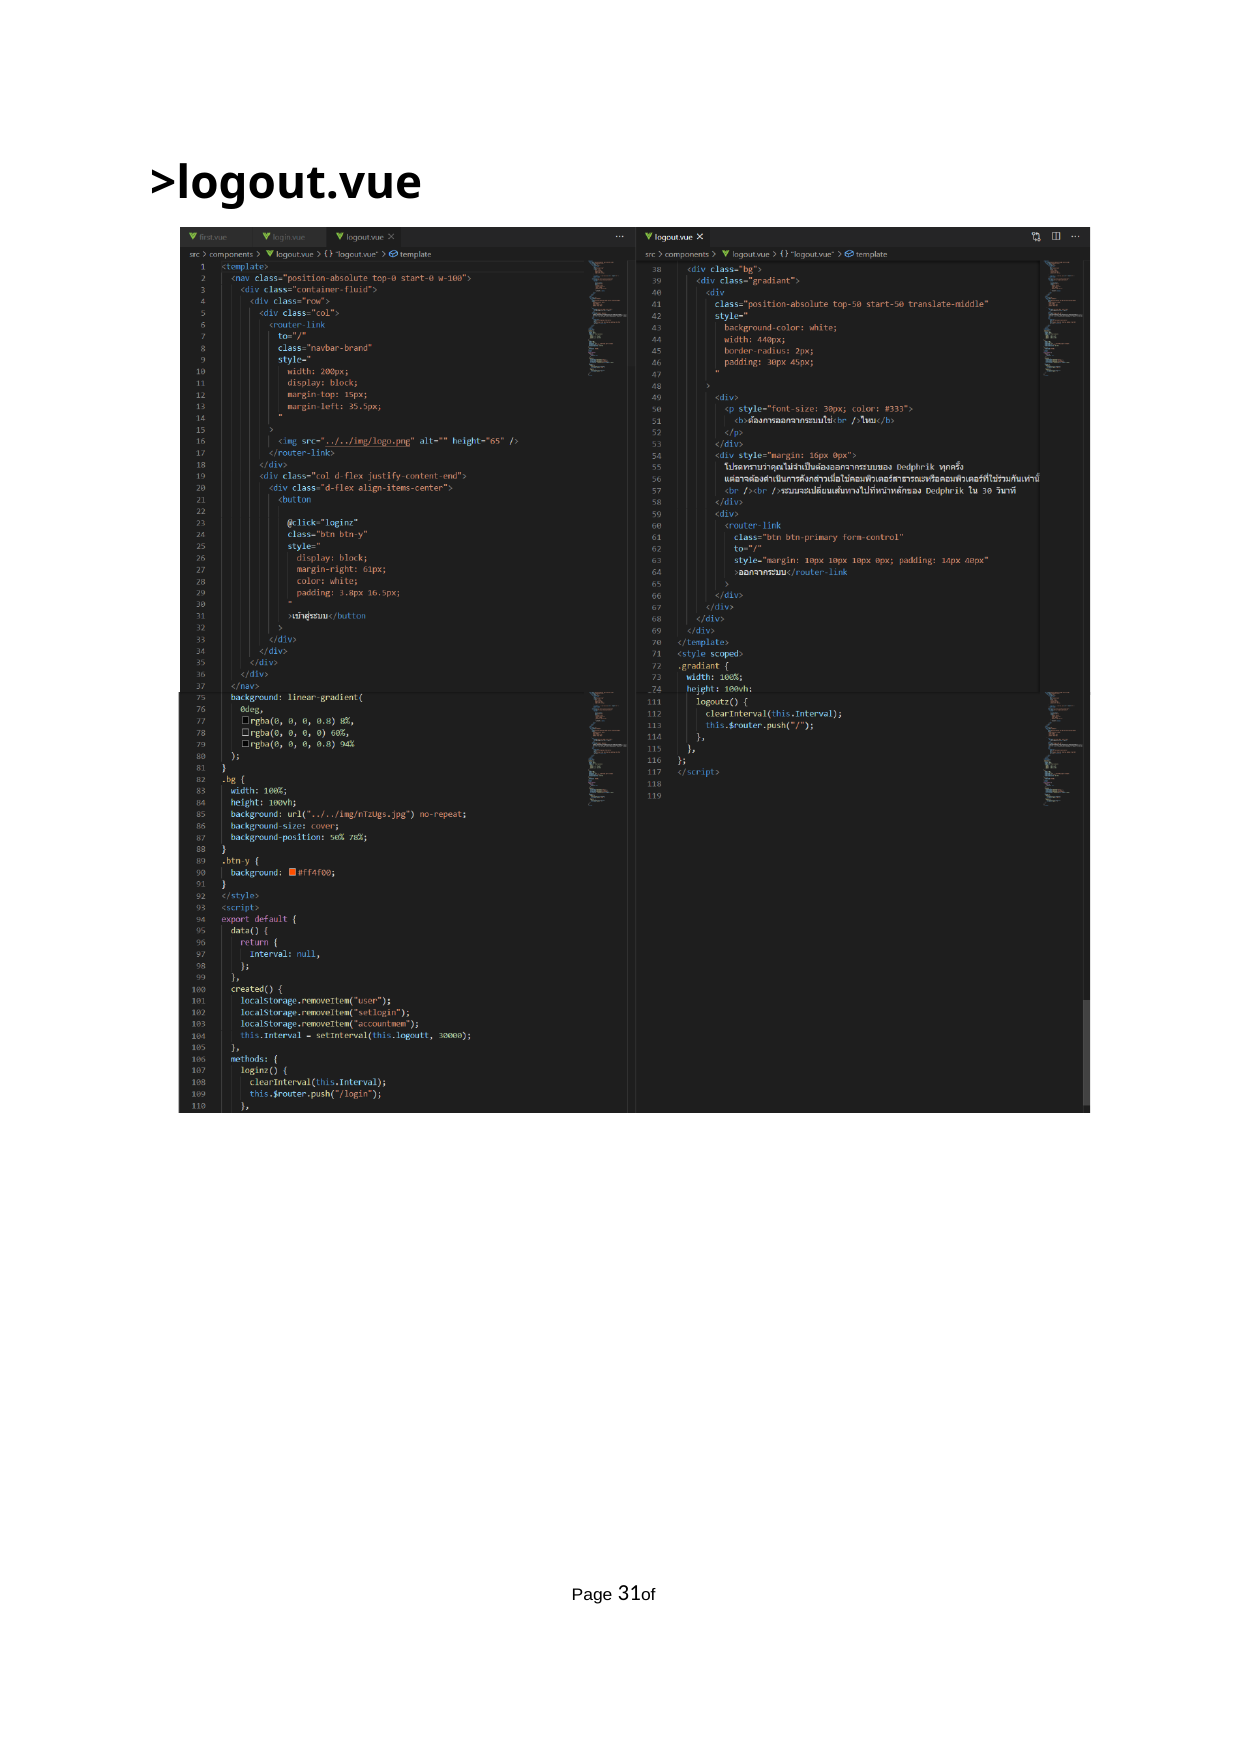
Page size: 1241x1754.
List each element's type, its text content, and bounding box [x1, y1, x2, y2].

picture [178, 227, 1091, 1113]
text >logout.vue [150, 150, 1090, 212]
